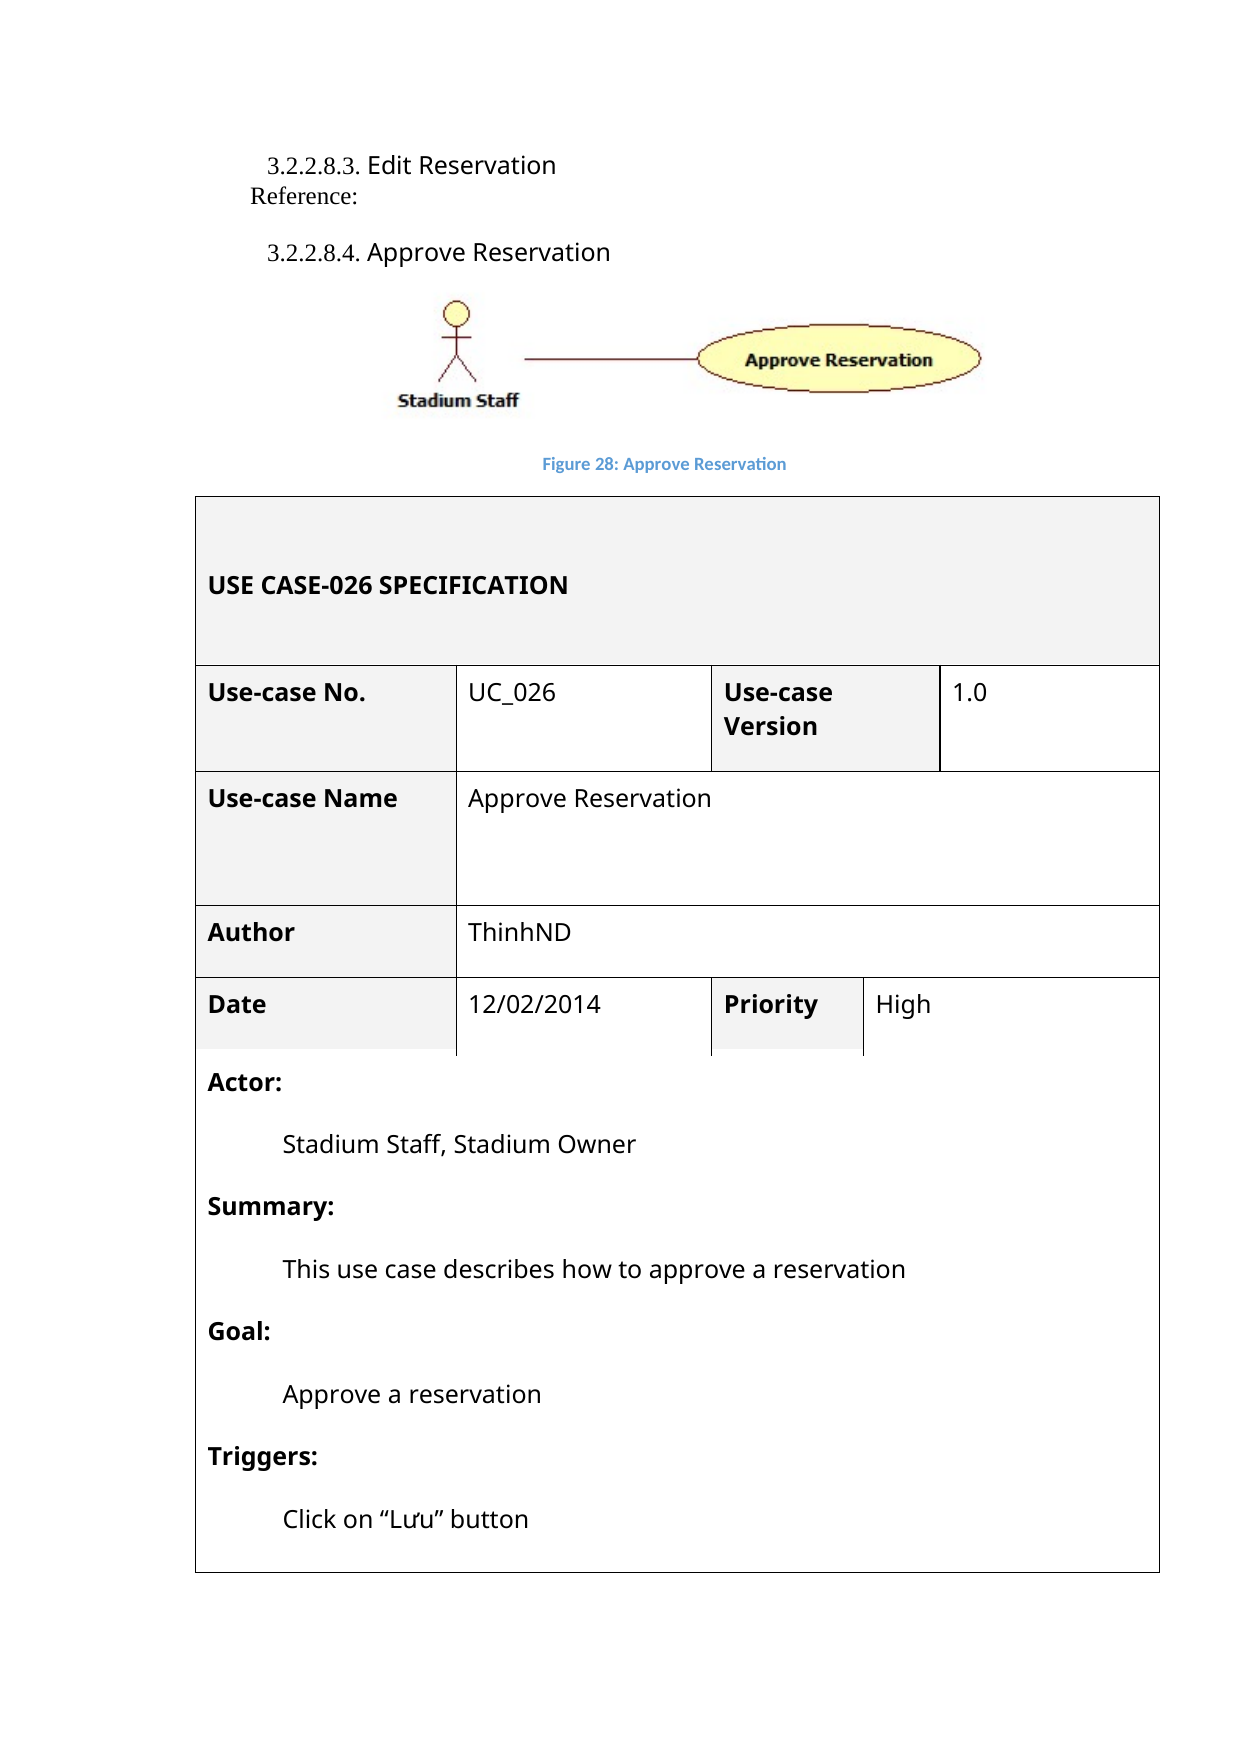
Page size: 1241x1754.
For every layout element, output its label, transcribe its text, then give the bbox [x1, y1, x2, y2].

table_cell Author [196, 906, 456, 977]
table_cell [196, 1056, 1159, 1572]
table_cell Date [196, 978, 456, 1049]
table_cell Use-case Version [712, 666, 939, 771]
picture [359, 268, 1013, 451]
table_cell 12/02/2014 [457, 978, 711, 1049]
table_cell ThinhND [457, 906, 1159, 977]
table_cell Use-case No. [196, 666, 456, 771]
subtitle Edit Reservation [267, 148, 1122, 181]
table_cell High [864, 978, 1159, 1049]
table_header USE CASE-026 SPECIFICATION [196, 497, 1159, 664]
text Reference: [250, 181, 1122, 210]
table_cell 1.0 [941, 666, 1159, 771]
table_cell Use-case Name [196, 772, 456, 905]
subtitle Approve Reservation [267, 235, 1122, 268]
table_cell Approve Reservation [457, 772, 1159, 905]
table_cell Priority [712, 978, 863, 1049]
table_cell UC_026 [457, 666, 711, 771]
